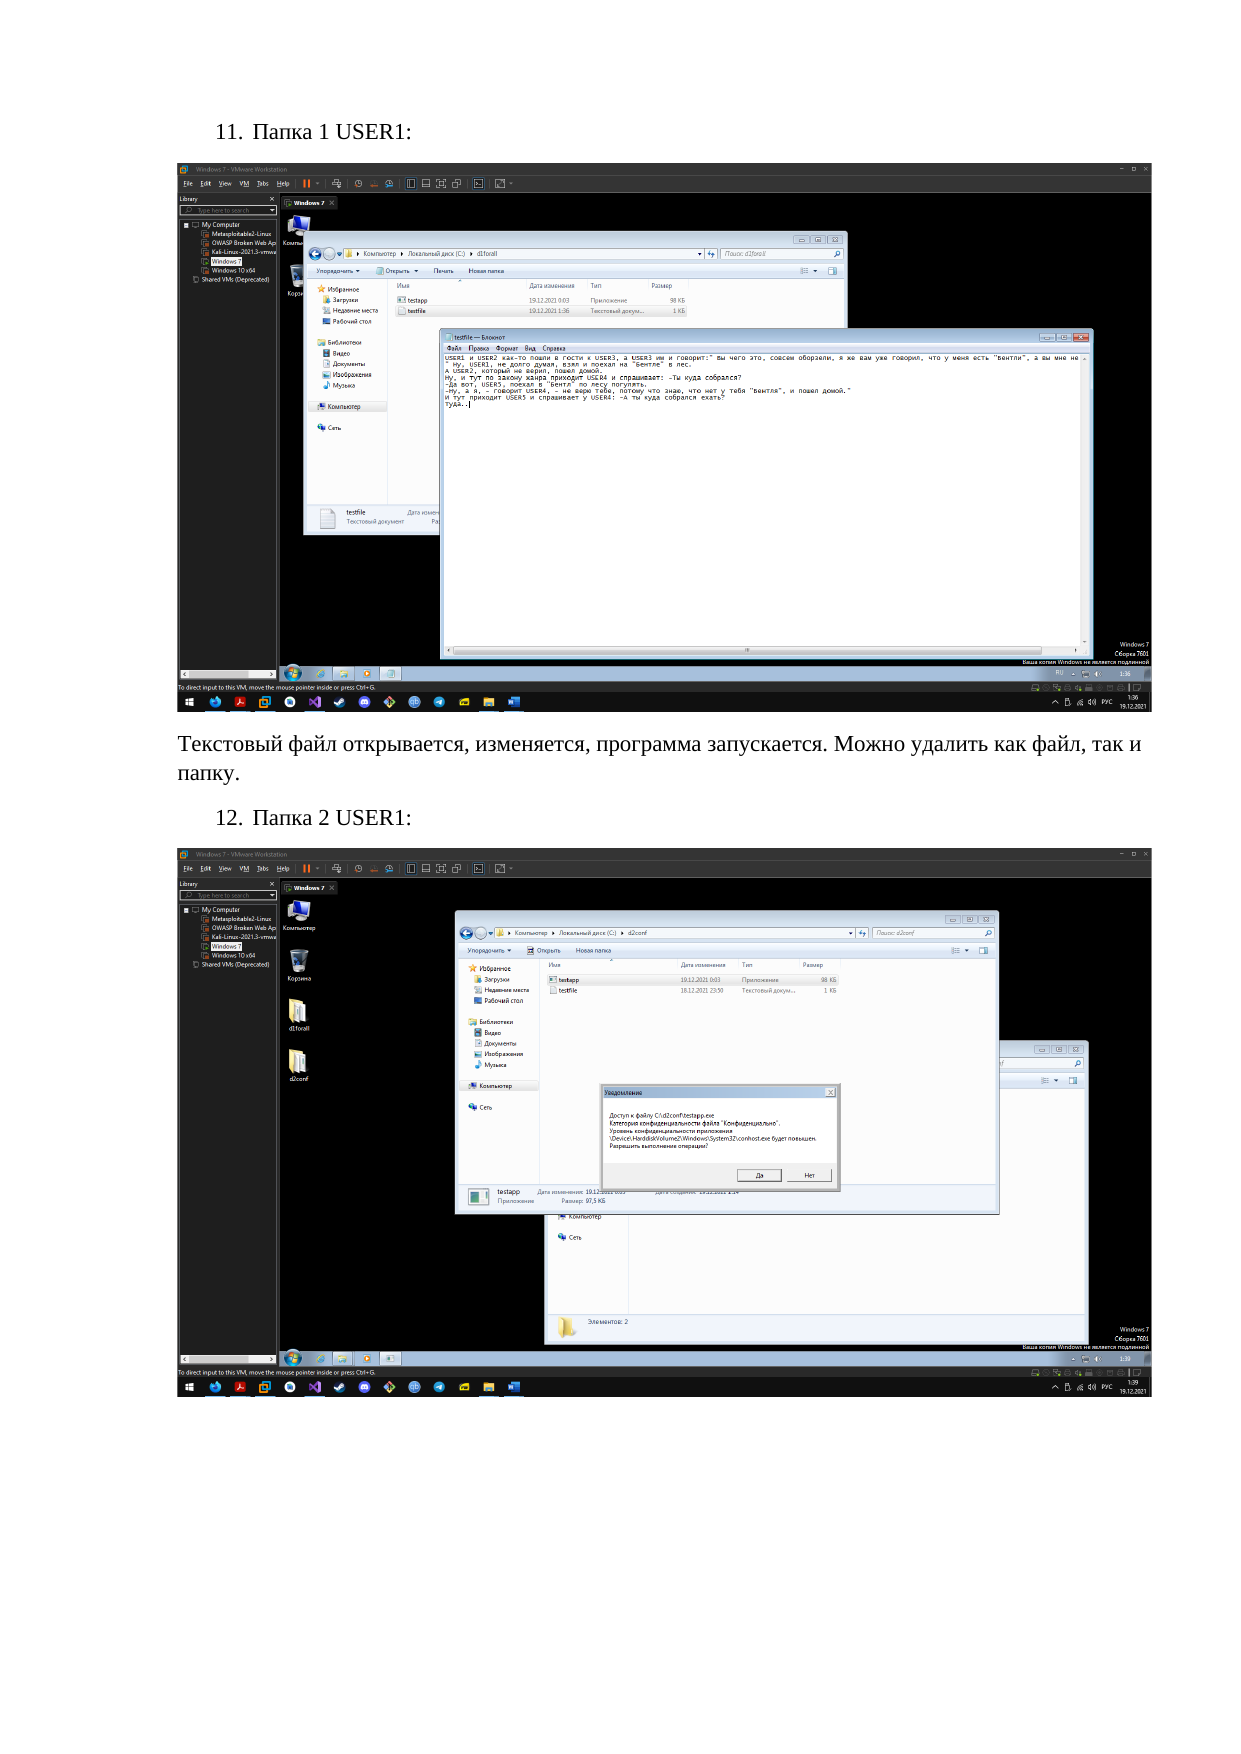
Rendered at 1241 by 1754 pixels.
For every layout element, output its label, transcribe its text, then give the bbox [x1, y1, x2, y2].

list Папка 2 USER1: [215, 804, 1152, 830]
picture [177, 163, 1152, 712]
text Текстовый файл открывается, изменяется, программа запускается. Можно удалить как файл, так и папку. [177, 730, 1152, 785]
list Папка 1 USER1: [215, 118, 1152, 144]
picture [177, 848, 1152, 1397]
